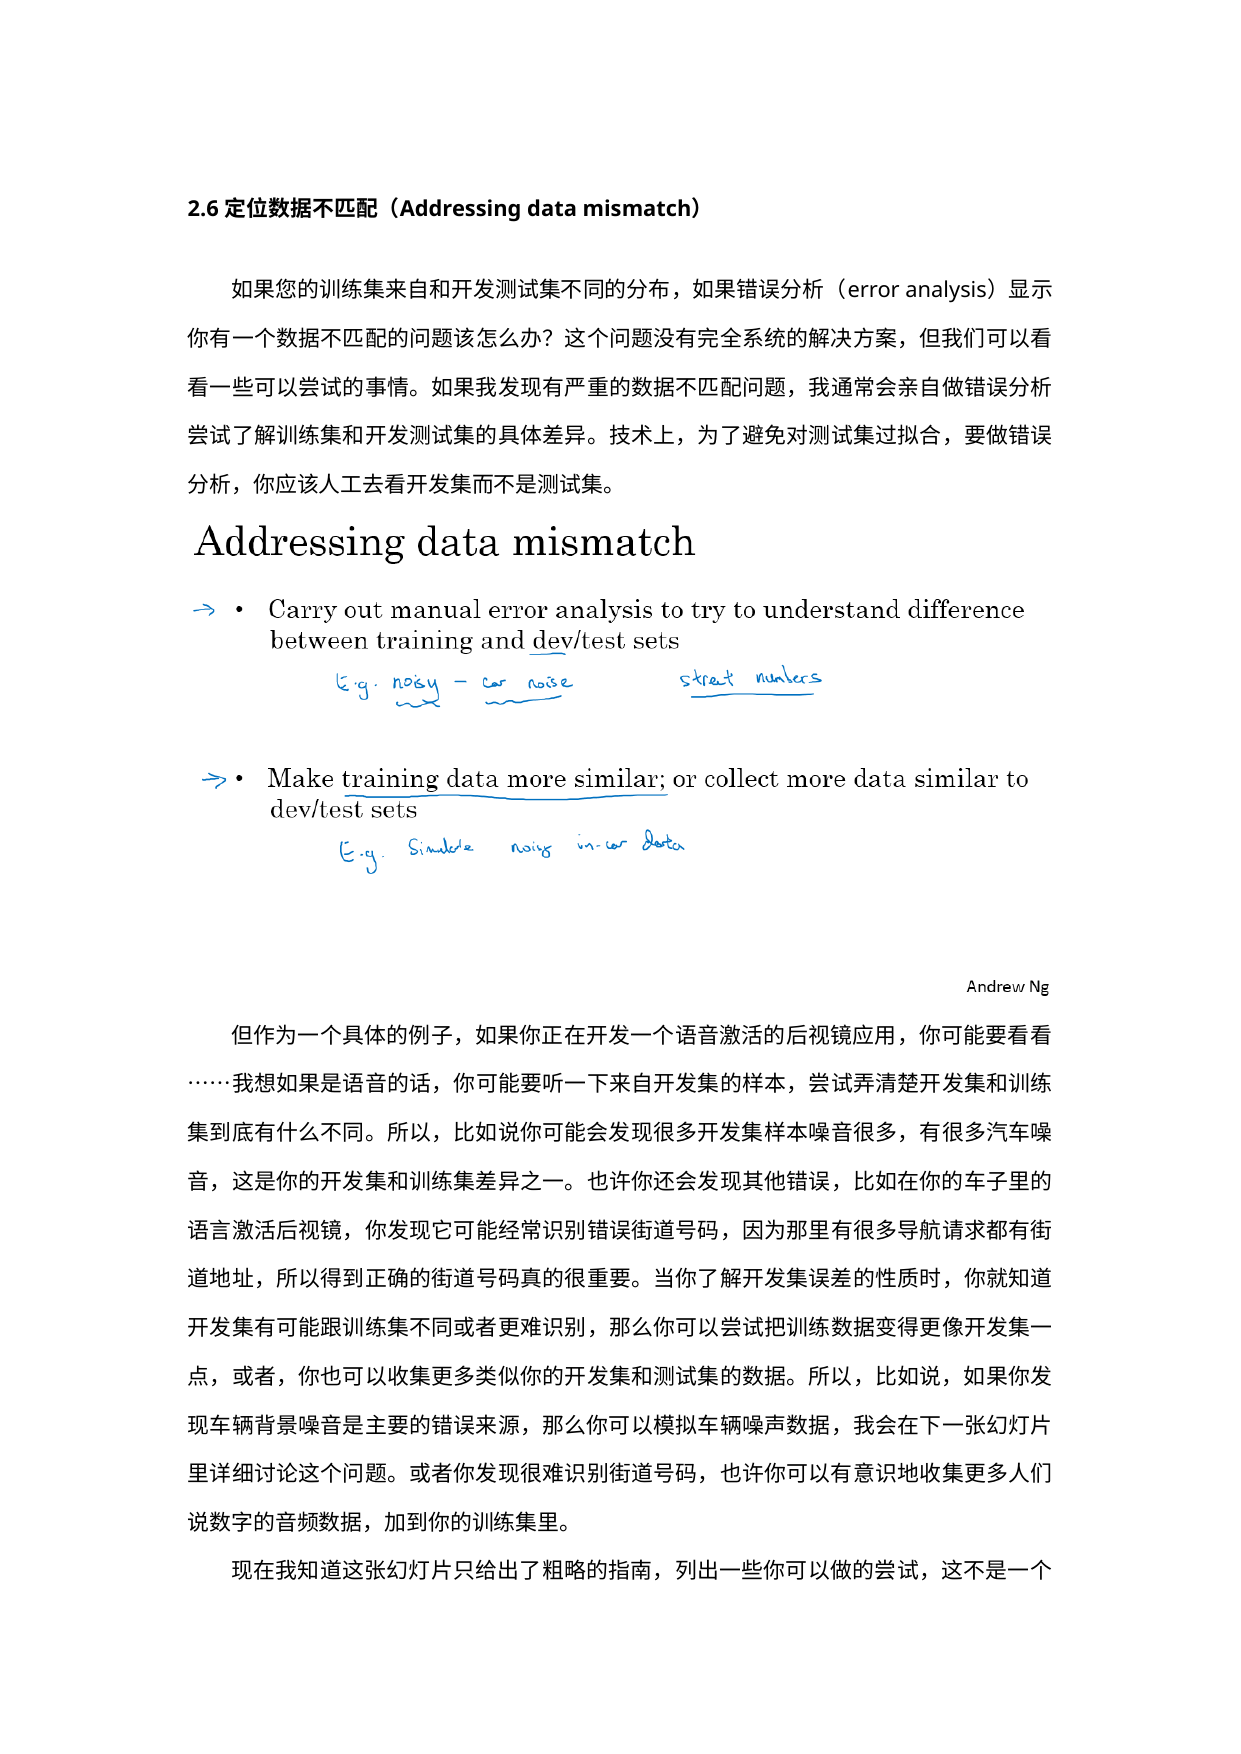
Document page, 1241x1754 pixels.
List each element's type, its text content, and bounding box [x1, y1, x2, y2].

subtitle 2.6 定位数据不匹配（Addressing data mismatch） [187, 191, 1053, 224]
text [187, 1553, 1053, 1586]
text 如果您的训练集来自和开发测试集不同的分布，如果错误分析（error analysis）显示你有一个数据不匹配的问题该怎么办？这个问题没有完全系统的解决方案，但我们可以看看一些可以尝试的事情。如果我发现有严重的数据不匹配问题，我通常会亲自做错误分析，尝试了解训练集和开发测试集的具体差异。技术上，为了避免对测试集过拟合，要做错误分析，你应该人工去看开发集而不是测试集。 [187, 272, 1053, 499]
text 但作为一个具体的例子，如果你正在开发一个语音激活的后视镜应用，你可能要看看……我想如果是语音的话，你可能要听一下来自开发集的样本，尝试弄清楚开发集和训练集到底有什么不同。所以，比如说你可能会发现很多开发集样本噪音很多，有很多汽车噪音，这是你的开发集和训练集差异之一。也许你还会发现其他错误，比如在你的车子里的语言激活后视镜，你发现它可能经常识别错误街道号码，因为那里有很多导航请求都有街道地址，所以得到正确的街道号码真的很重要。当你了解开发集误差的性质时，你就知道，开发集有可能跟训练集不同或者更难识别，那么你可以尝试把训练数据变得更像开发集一点，或者，你也可以收集更多类似你的开发集和测试集的数据。所以，比如说，如果你发现车辆背景噪音是主要的错误来源，那么你可以模拟车辆噪声数据，我会在下一张幻灯片里详细讨论这个问题。或者你发现很难识别街道号码，也许你可以有意识地收集更多人们说数字的音频数据，加到你的训练集里。 [187, 1017, 1053, 1537]
picture [187, 515, 1053, 997]
